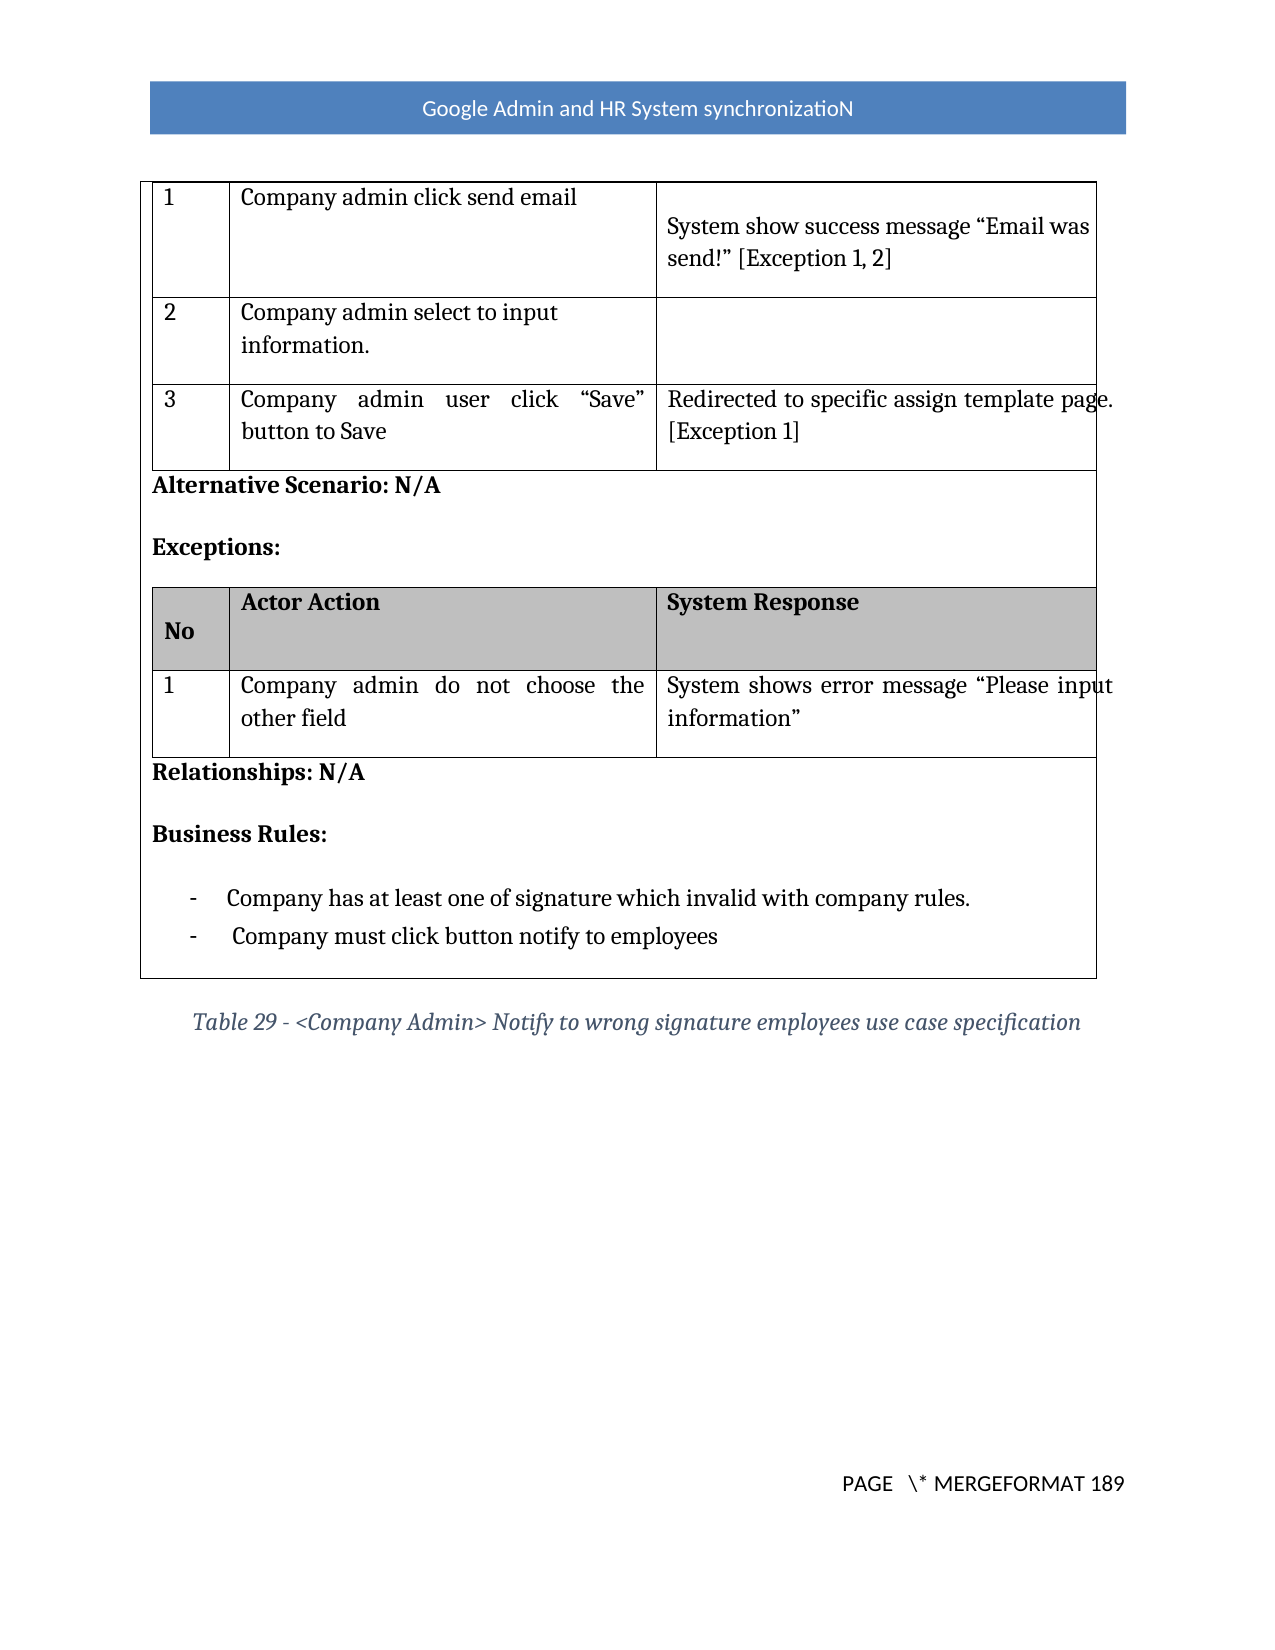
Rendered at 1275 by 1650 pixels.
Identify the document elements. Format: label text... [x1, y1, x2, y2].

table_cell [141, 182, 1096, 978]
text Table 29 - <Company Admin> Notify to wrong signature employees use case specification [150, 1008, 1125, 1037]
